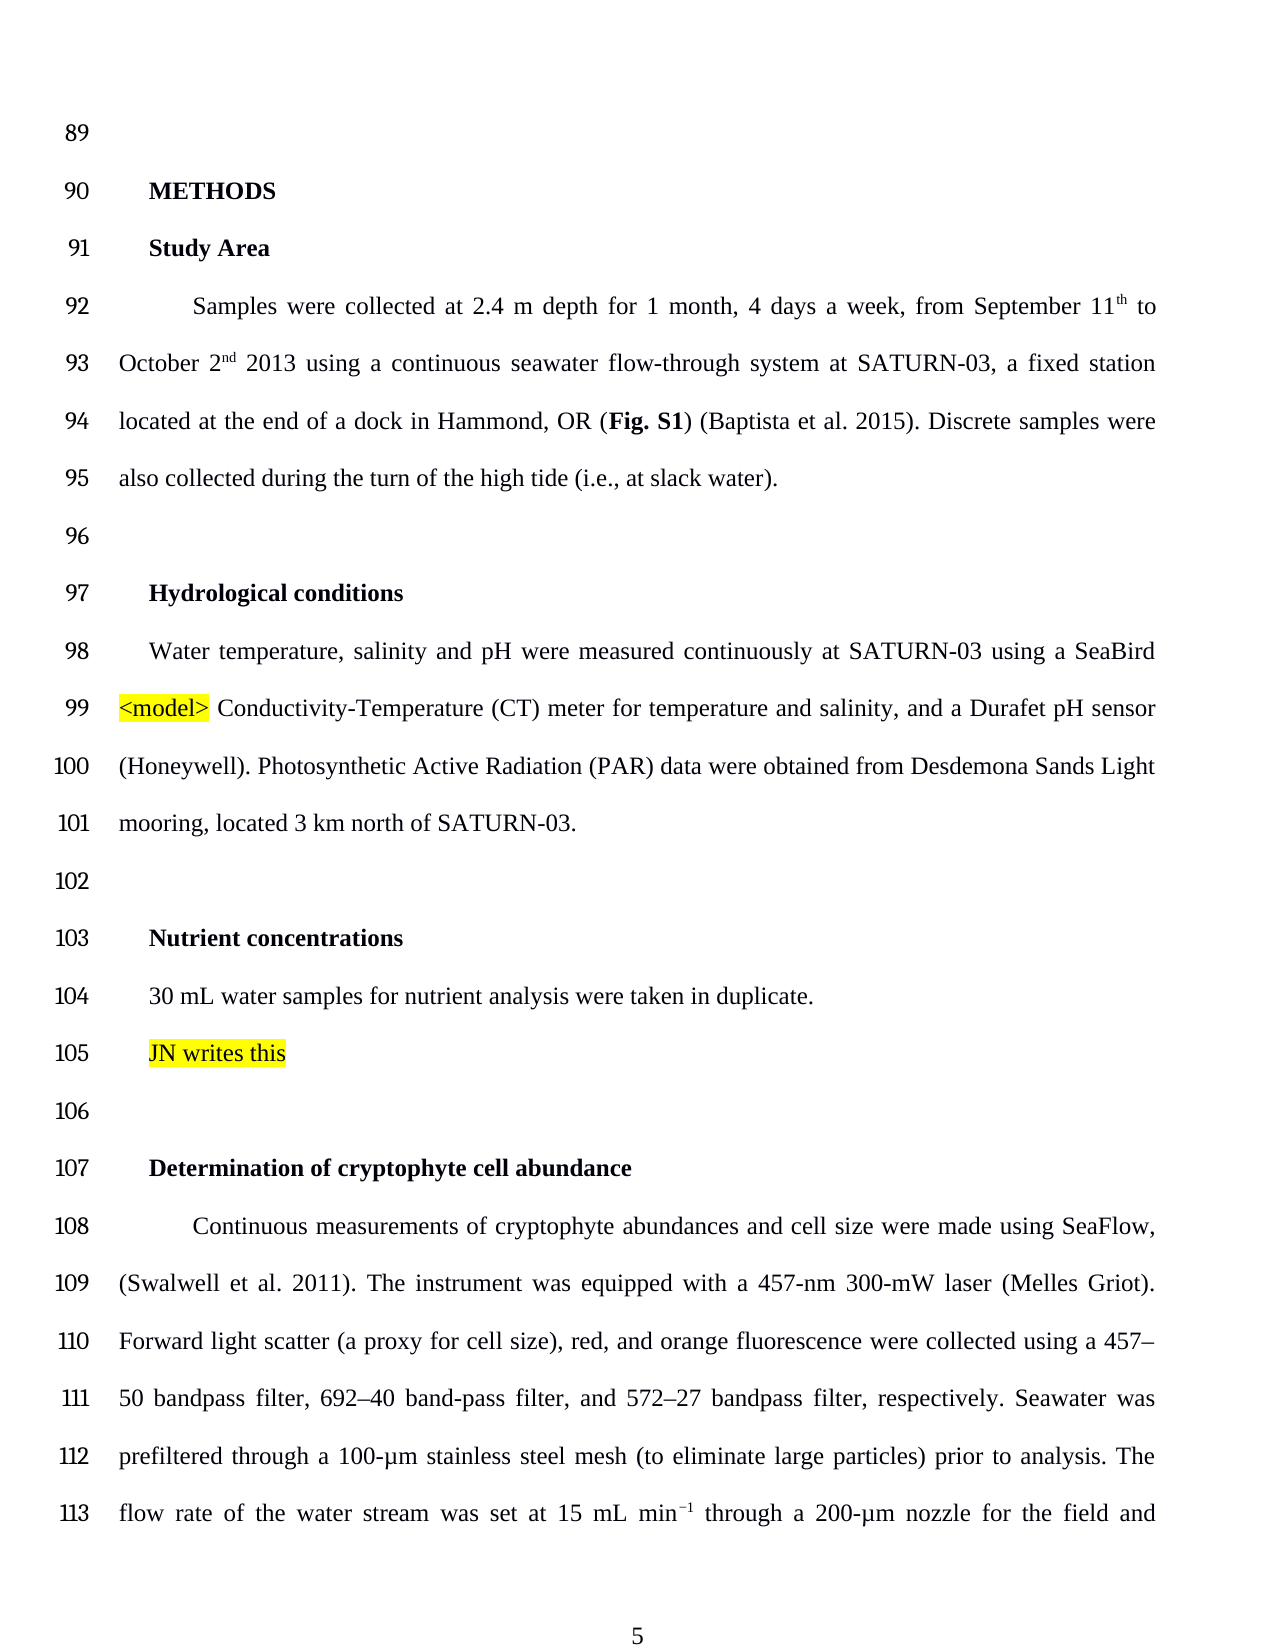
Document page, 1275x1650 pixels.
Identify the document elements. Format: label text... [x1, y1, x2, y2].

text METHODS [118, 176, 1156, 205]
text Determination of cryptophyte cell abundance [118, 1153, 1156, 1182]
text Hydrological conditions [118, 578, 1156, 607]
text Water temperature, salinity and pH were measured continuously at SATURN-03 using a SeaBird <model> Conductivity-Temperature (CT) meter for temperature and salinity, and a Durafet pH sensor (Honeywell). Photosynthetic Active Radiation (PAR) data were obtained from Desdemona Sands Light mooring, located 3 km north of SATURN-03. [118, 636, 1156, 837]
text Study Area [118, 233, 1156, 262]
text 30 mL water samples for nutrient analysis were taken in duplicate. [118, 981, 1156, 1010]
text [118, 1211, 1156, 1527]
text Nutrient concentrations [118, 923, 1156, 952]
text Samples were collected at 2.4 m depth for 1 month, 4 days a week, from September 11th to October 2nd 2013 using a continuous seawater flow-through system at SATURN-03, a fixed station located at the end of a dock in Hammond, OR (Fig. S1) (Baptista et al. 2015). Discrete samples were also collected during the turn of the high tide (i.e., at slack water). [118, 291, 1156, 492]
text JN writes this [118, 1038, 1156, 1067]
